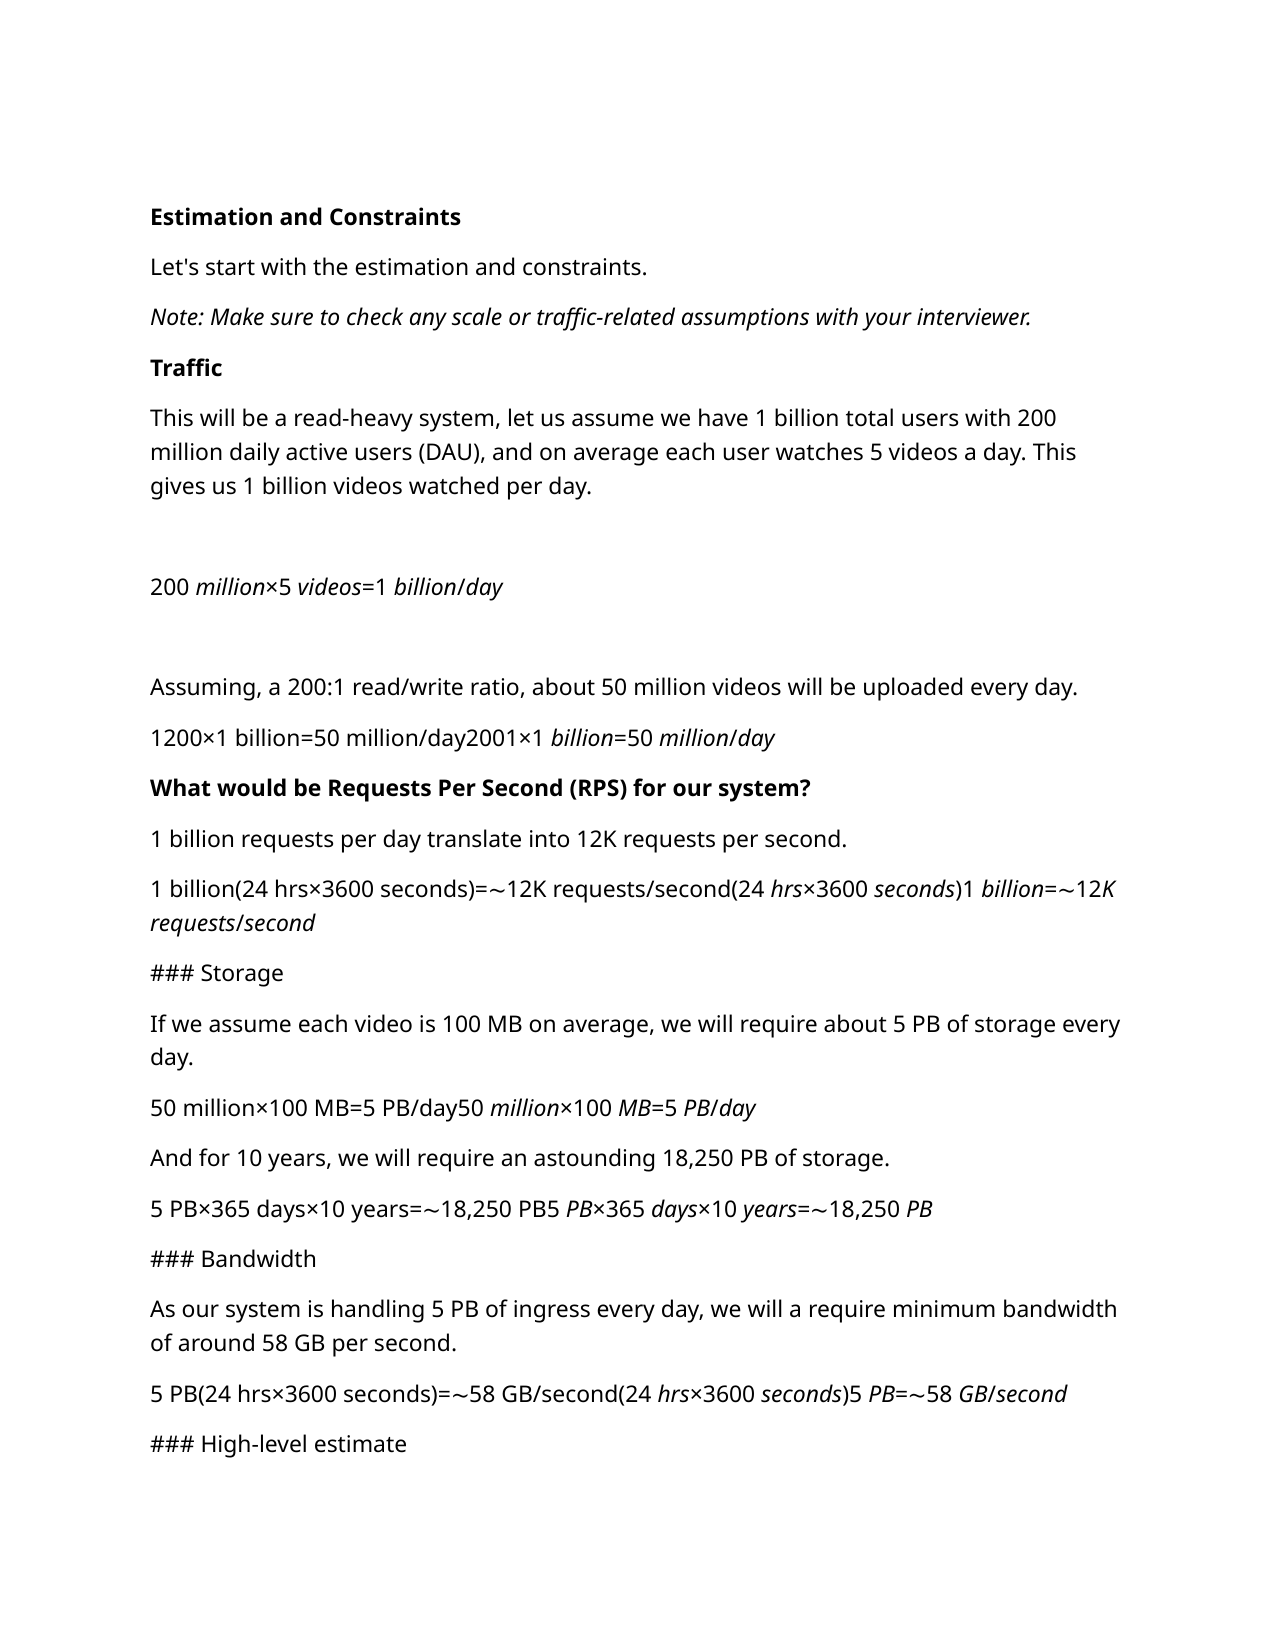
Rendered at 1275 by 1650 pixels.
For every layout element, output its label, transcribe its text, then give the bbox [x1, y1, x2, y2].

text 1 billion(24 hrs×3600 seconds)=∼12K requests/second(24 hrs×3600 seconds)1 billion​=∼12K requests/second [150, 873, 1125, 938]
text 5 PB×365 days×10 years=∼18,250 PB5 PB×365 days×10 years=∼18,250 PB [150, 1192, 1125, 1224]
text ### High-level estimate [150, 1428, 1125, 1459]
text 5 PB(24 hrs×3600 seconds)=∼58 GB/second(24 hrs×3600 seconds)5 PB​=∼58 GB/second [150, 1377, 1125, 1409]
text Let's start with the estimation and constraints. [150, 251, 1125, 282]
text As our system is handling 5 PB of ingress every day, we will a require minimum bandwidth of around 58 GB per second. [150, 1293, 1125, 1358]
text Assuming, a 200:1 read/write ratio, about 50 million videos will be uploaded every day. [150, 671, 1125, 702]
text 50 million×100 MB=5 PB/day50 million×100 MB=5 PB/day [150, 1092, 1125, 1123]
text Traffic [150, 352, 1125, 383]
text 1200×1 billion=50 million/day2001​×1 billion=50 million/day [150, 722, 1125, 753]
text If we assume each video is 100 MB on average, we will require about 5 PB of storage every day. [150, 1007, 1125, 1072]
text ### Storage [150, 957, 1125, 988]
text What would be Requests Per Second (RPS) for our system? [150, 772, 1125, 803]
text 200 million×5 videos=1 billion/day [150, 570, 1125, 602]
text Estimation and Constraints [150, 200, 1125, 232]
text 1 billion requests per day translate into 12K requests per second. [150, 822, 1125, 854]
text And for 10 years, we will require an astounding 18,250 PB of storage. [150, 1142, 1125, 1173]
text Note: Make sure to check any scale or traffic-related assumptions with your interviewer. [150, 301, 1125, 332]
text This will be a read-heavy system, let us assume we have 1 billion total users with 200 million daily active users (DAU), and on average each user watches 5 videos a day. This gives us 1 billion videos watched per day. [150, 402, 1125, 501]
text ### Bandwidth [150, 1243, 1125, 1274]
